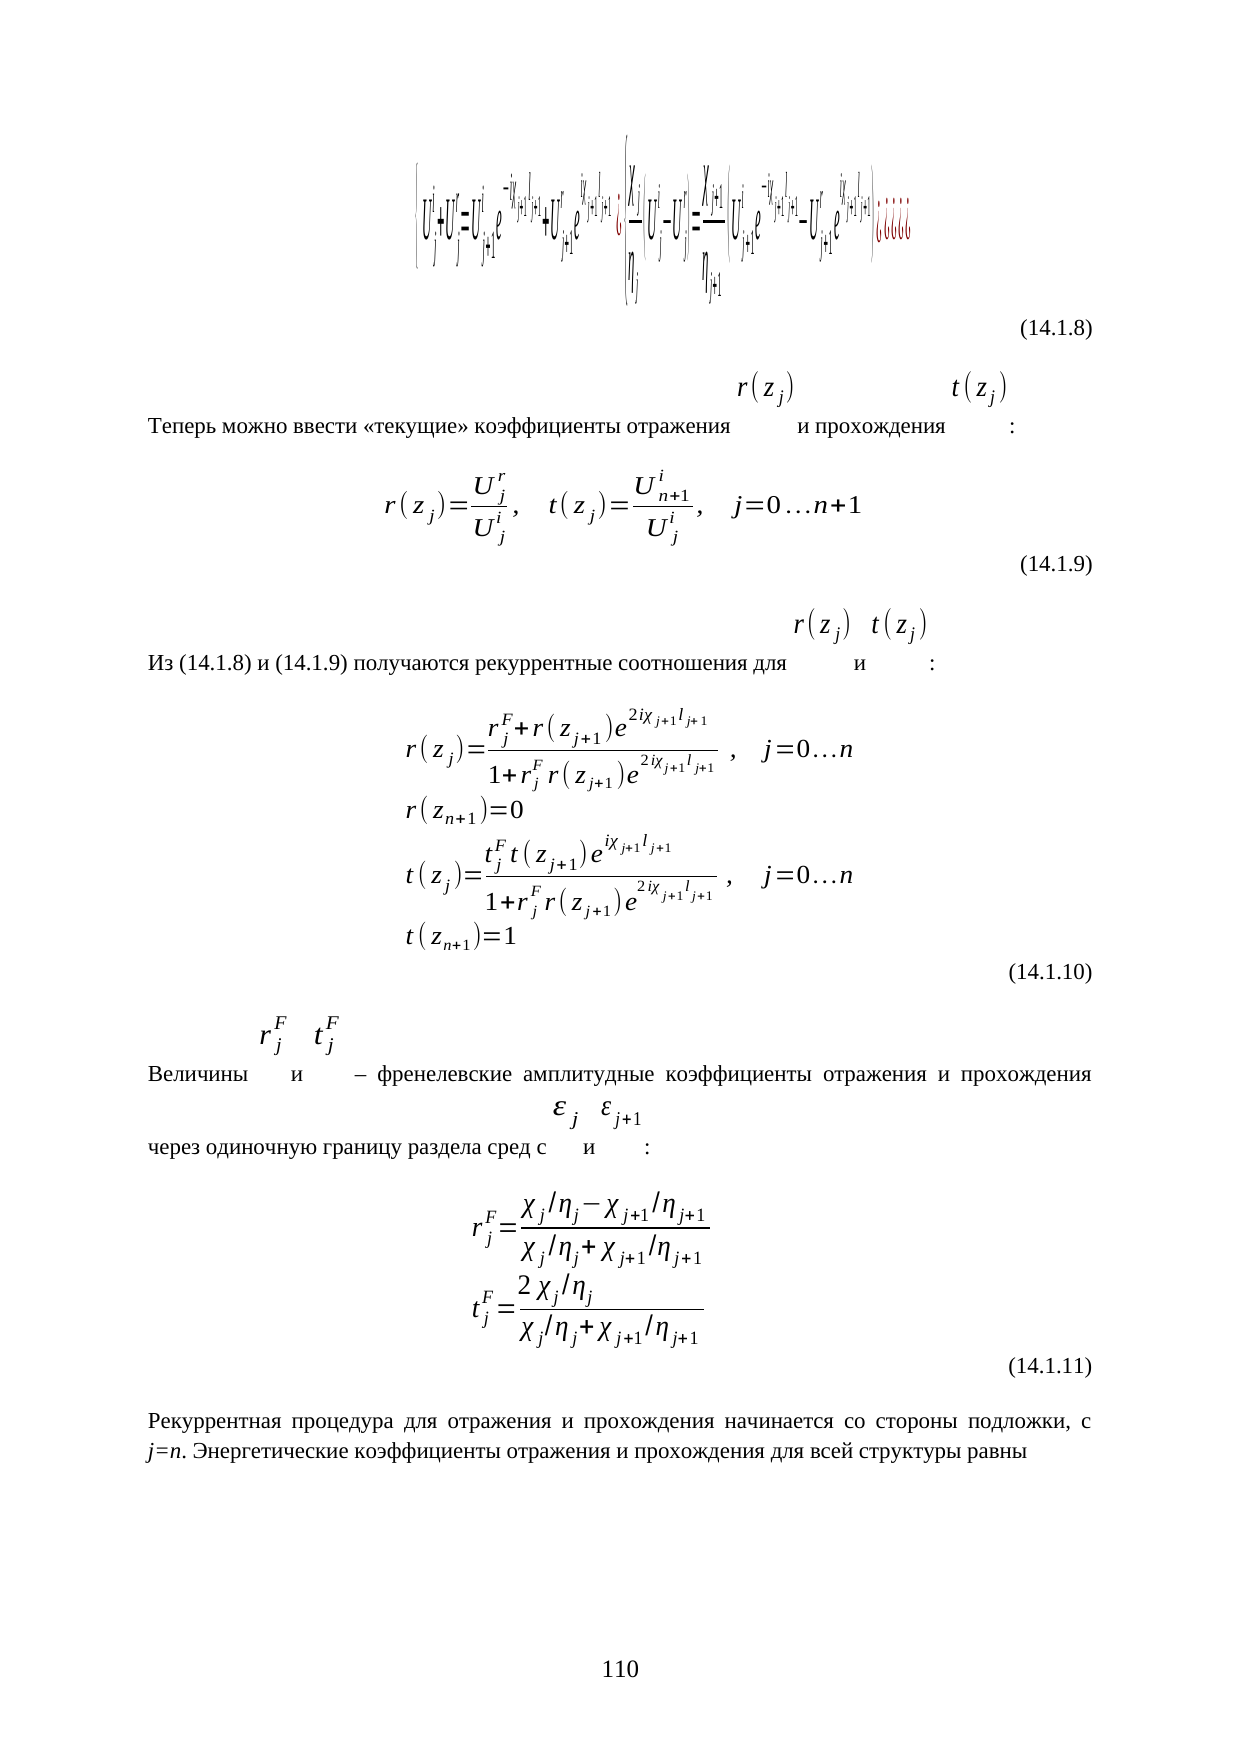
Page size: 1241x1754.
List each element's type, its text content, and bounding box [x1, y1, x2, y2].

text (14.1.9) [148, 467, 1093, 577]
text Величины и – френелевские амплитудные коэффициенты отражения и прохождения через одиночную границу раздела сред с и : [148, 1013, 1093, 1159]
text Из (14.1.8) и (14.1.9) получаются рекуррентные соотношения для и : [148, 606, 1093, 675]
text Теперь можно ввести «текущие» коэффициенты отражения и прохождения : [148, 369, 1093, 438]
text (14.1.10) [148, 704, 1093, 984]
text Рекуррентная процедура для отражения и прохождения начинается со стороны подложки, с j=n. Энергетические коэффициенты отражения и прохождения для всей структуры равны [148, 1407, 1093, 1464]
text (14.1.8) [148, 133, 1093, 340]
text (14.1.11) [148, 1188, 1093, 1378]
